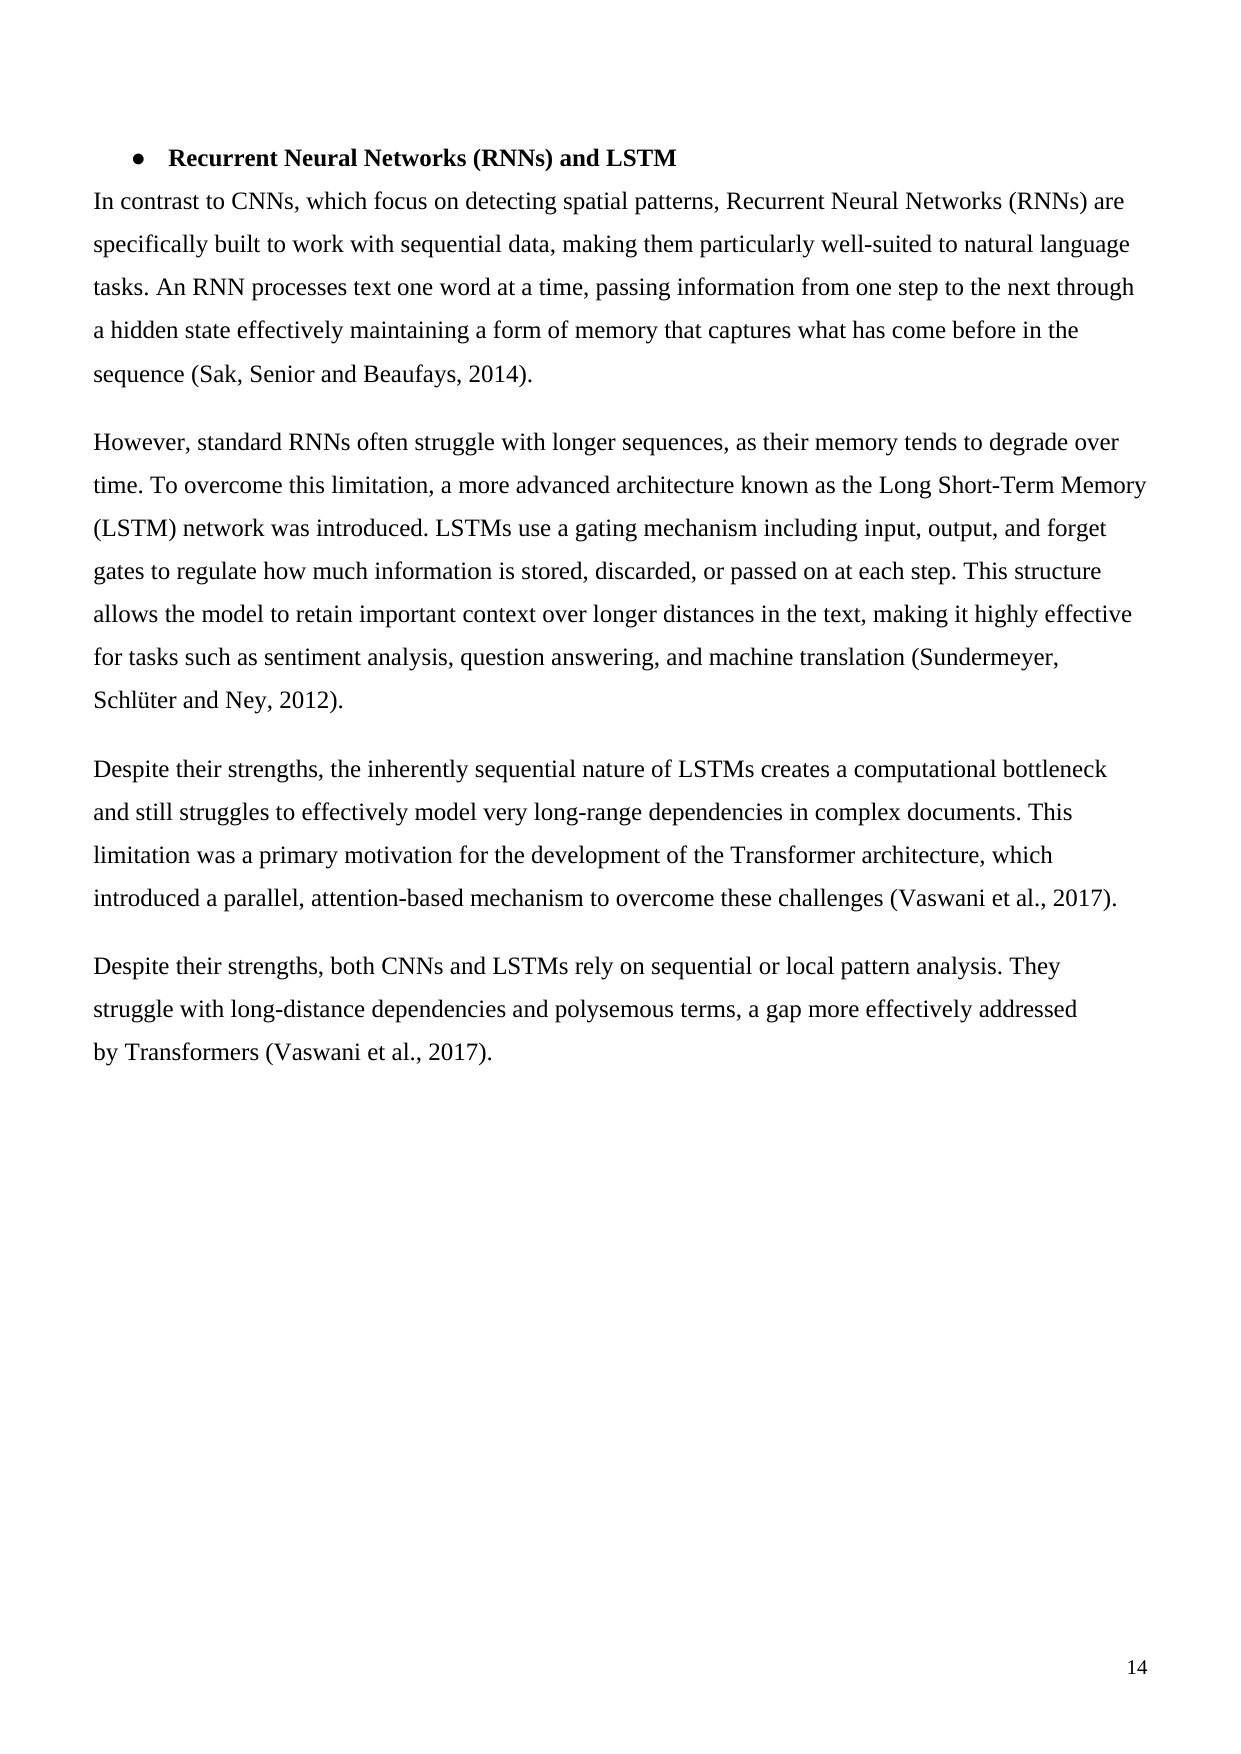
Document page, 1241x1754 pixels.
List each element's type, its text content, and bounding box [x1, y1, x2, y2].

text In contrast to CNNs, which focus on detecting spatial patterns, Recurrent Neural Networks (RNNs) are specifically built to work with sequential data, making them particularly well-suited to natural language tasks. An RNN processes text one word at a time, passing information from one step to the next through a hidden state effectively maintaining a form of memory that captures what has come before in the sequence (Sak, Senior and Beaufays, 2014). [93, 186, 1147, 387]
text Despite their strengths, the inherently sequential nature of LSTMs creates a computational bottleneck and still struggles to effectively model very long-range dependencies in complex documents. This limitation was a primary motivation for the development of the Transformer architecture, which introduced a parallel, attention-based mechanism to overcome these challenges (Vaswani et al., 2017). [93, 754, 1147, 912]
text Despite their strengths, both CNNs and LSTMs rely on sequential or local pattern analysis. They struggle with long-distance dependencies and polysemous terms, a gap more effectively addressed by Transformers (Vaswani et al., 2017). [93, 951, 1085, 1066]
list Recurrent Neural Networks (RNNs) and LSTM [131, 143, 1147, 172]
text However, standard RNNs often struggle with longer sequences, as their memory tends to degrade over time. To overcome this limitation, a more advanced architecture known as the Long Short-Term Memory (LSTM) network was introduced. LSTMs use a gating mechanism including input, output, and forget gates to regulate how much information is stored, discarded, or passed on at each step. This structure allows the model to retain important context over longer distances in the text, making it highly effective for tasks such as sentiment analysis, question answering, and machine translation (Sundermeyer, Schlüter and Ney, 2012). [93, 427, 1147, 714]
